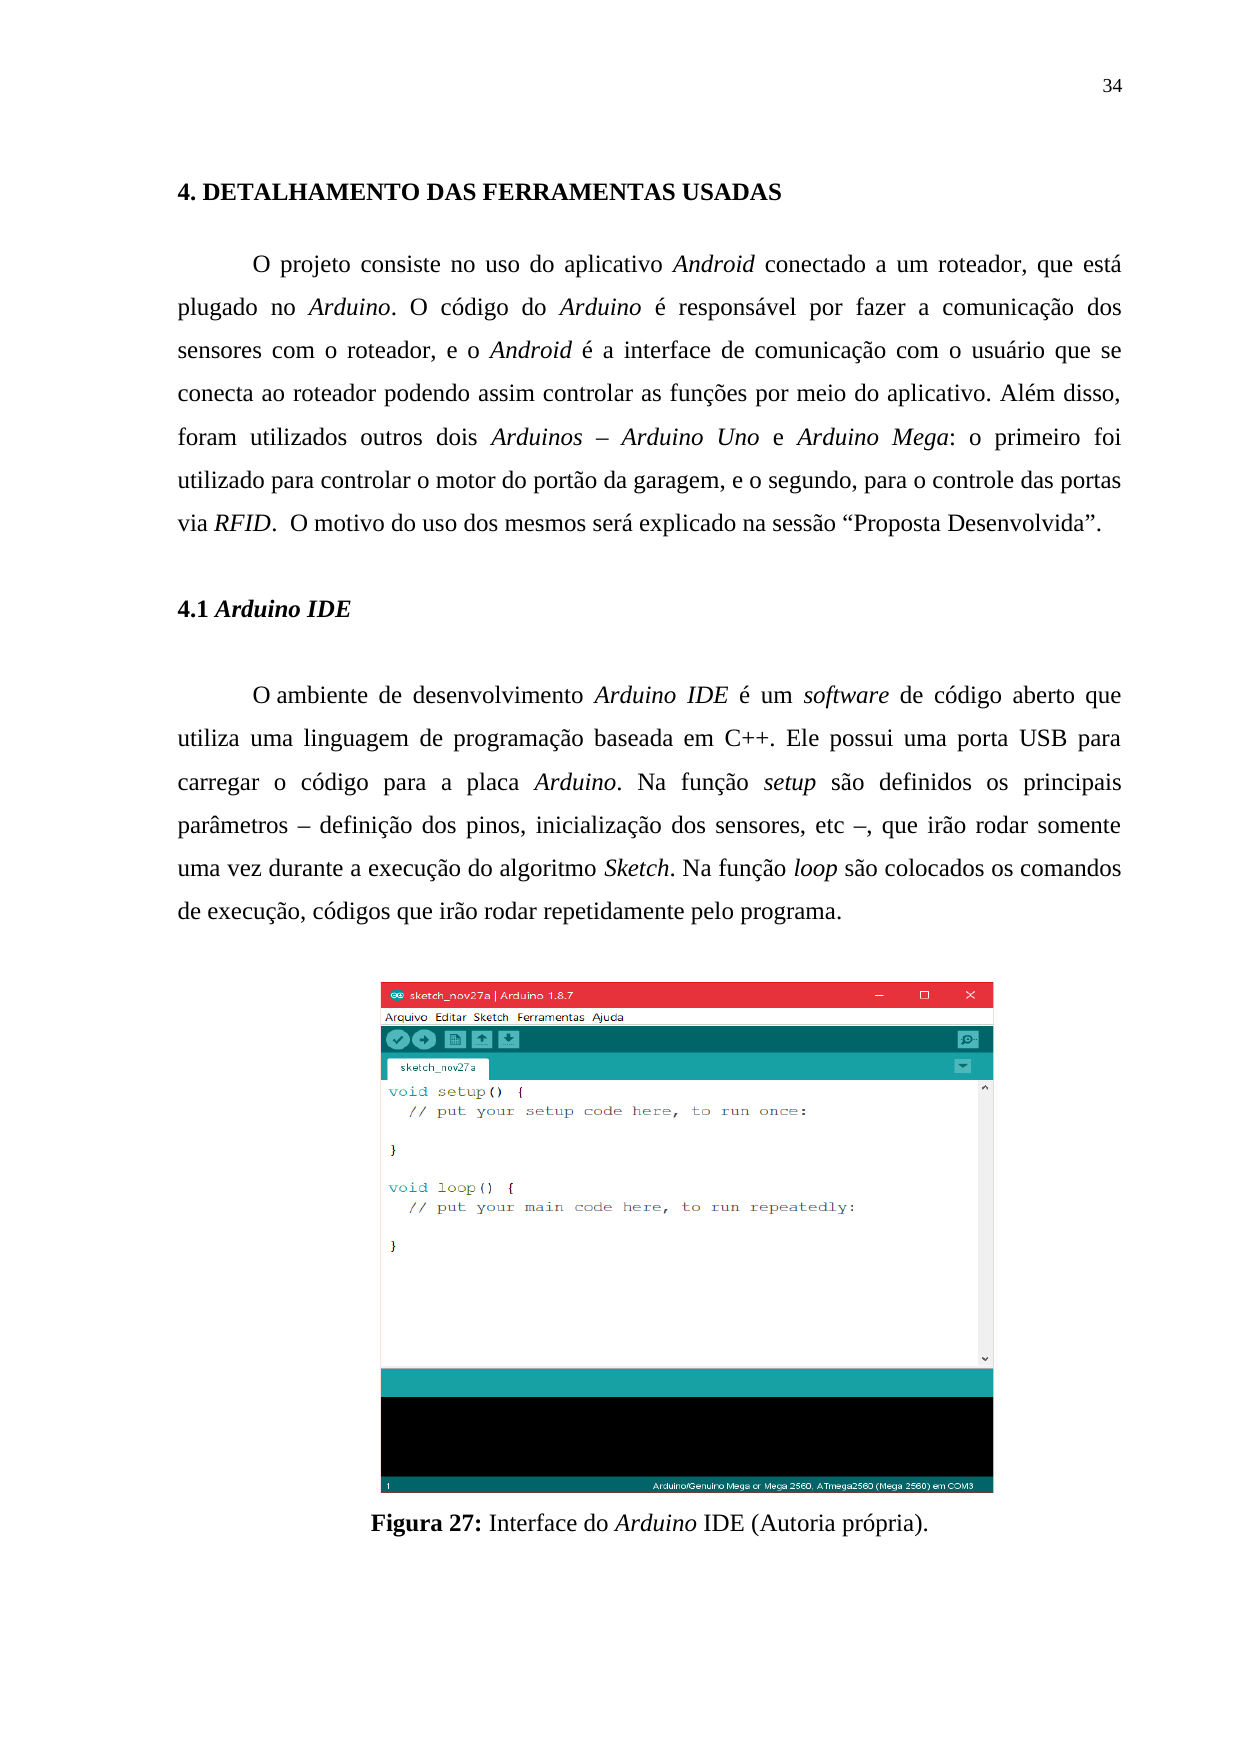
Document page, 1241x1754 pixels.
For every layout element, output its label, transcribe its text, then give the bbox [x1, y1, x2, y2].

text O ambiente de desenvolvimento Arduino IDE é um software de código aberto que utiliza uma linguagem de programação baseada em C++. Ele possui uma porta USB para carregar o código para a placa Arduino. Na função setup são definidos os principais parâmetros – definição dos pinos, inicialização dos sensores, etc –, que irão rodar somente uma vez durante a execução do algoritmo Sketch. Na função loop são colocados os comandos de execução, códigos que irão rodar repetidamente pelo programa. [177, 680, 1122, 925]
text 4.1 Arduino IDE [177, 594, 1122, 623]
text Figura 27: Interface do Arduino IDE (Autoria própria). [177, 1508, 1122, 1537]
subtitle 4. DETALHAMENTO DAS FERRAMENTAS USADAS [177, 177, 1122, 206]
text O projeto consiste no uso do aplicativo Android conectado a um roteador, que está plugado no Arduino. O código do Arduino é responsável por fazer a comunicação dos sensores com o roteador, e o Android é a interface de comunicação com o usuário que se conecta ao roteador podendo assim controlar as funções por meio do aplicativo. Além disso, foram utilizados outros dois Arduinos – Arduino Uno e Arduino Mega: o primeiro foi utilizado para controlar o motor do portão da garagem, e o segundo, para o controle das portas via RFID. O motivo do uso dos mesmos será explicado na sessão “Proposta Desenvolvida”. [177, 249, 1122, 537]
picture [380, 982, 994, 1493]
